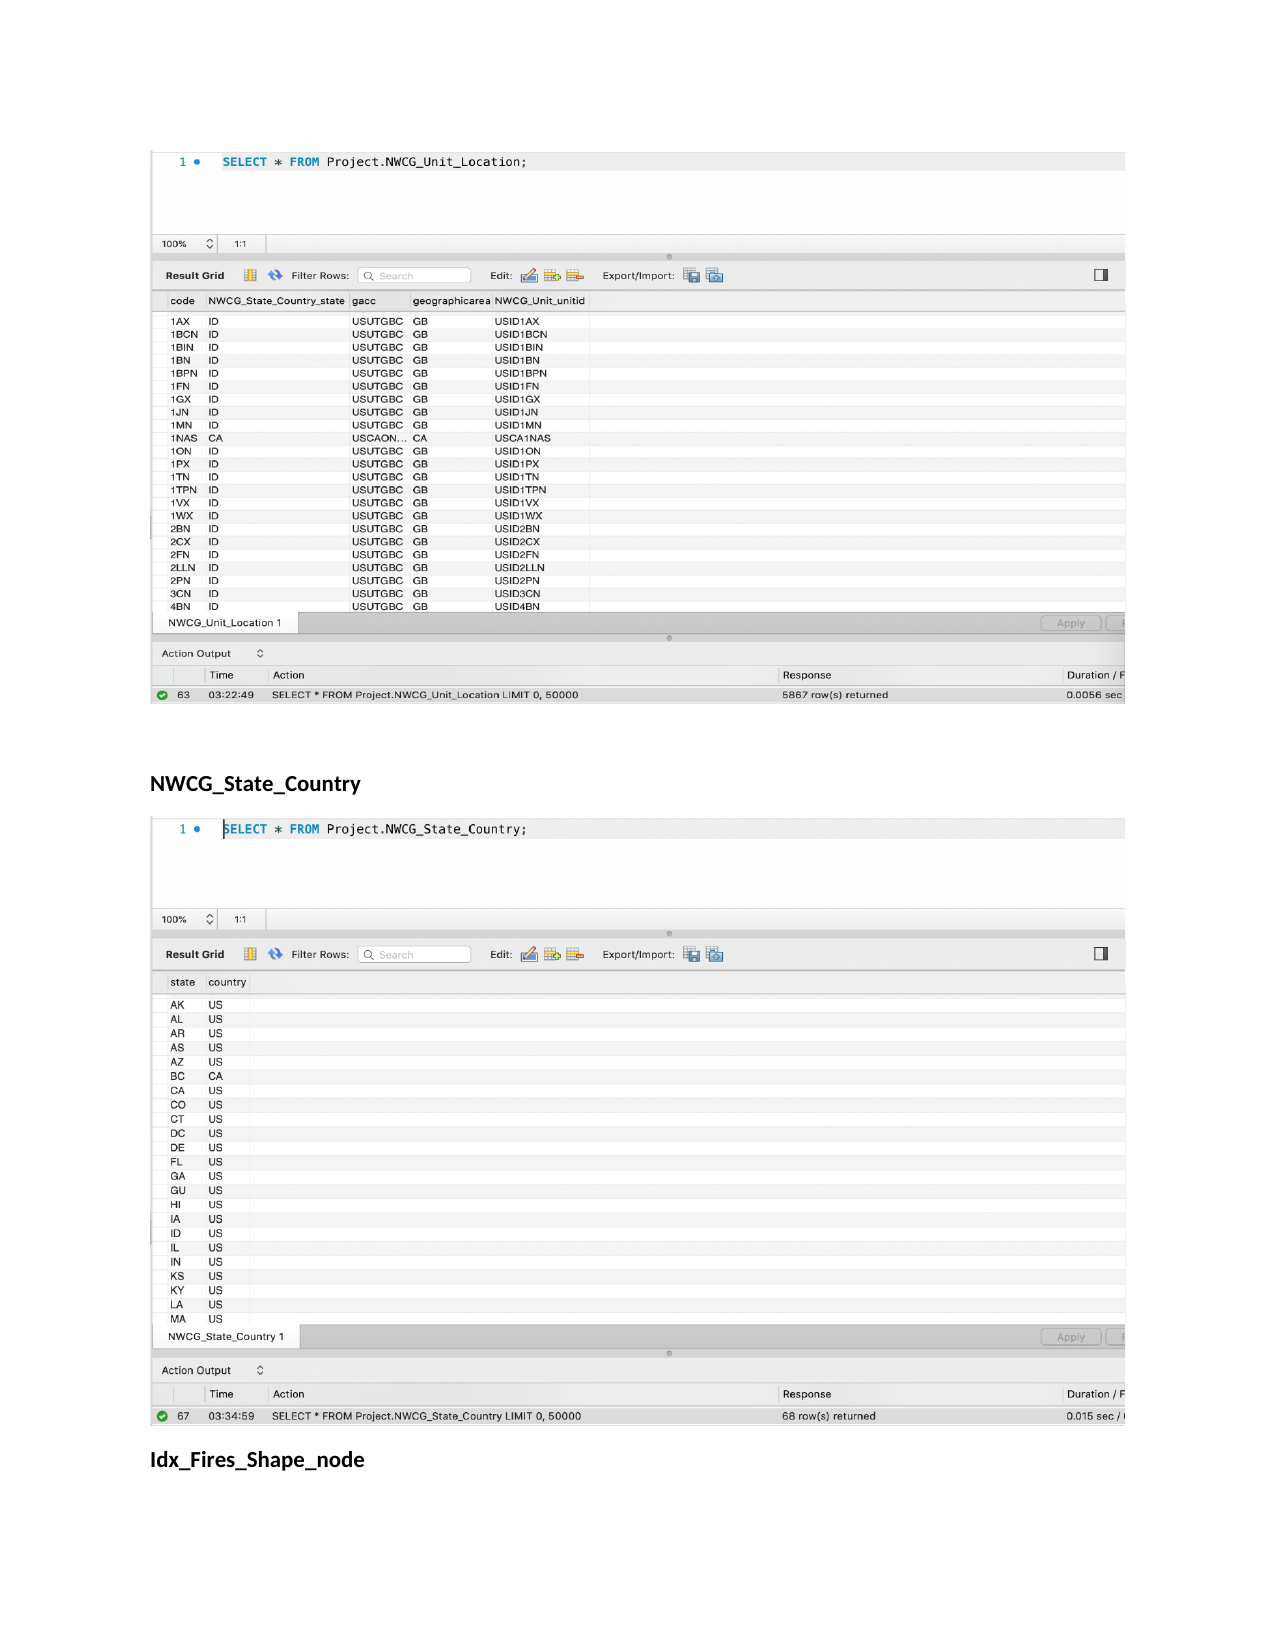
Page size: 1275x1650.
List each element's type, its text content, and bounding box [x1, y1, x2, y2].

text Idx_Fires_Shape_node [150, 1445, 1125, 1473]
text NWCG_State_Country [150, 769, 1125, 797]
picture [150, 150, 1125, 704]
picture [150, 816, 1125, 1426]
